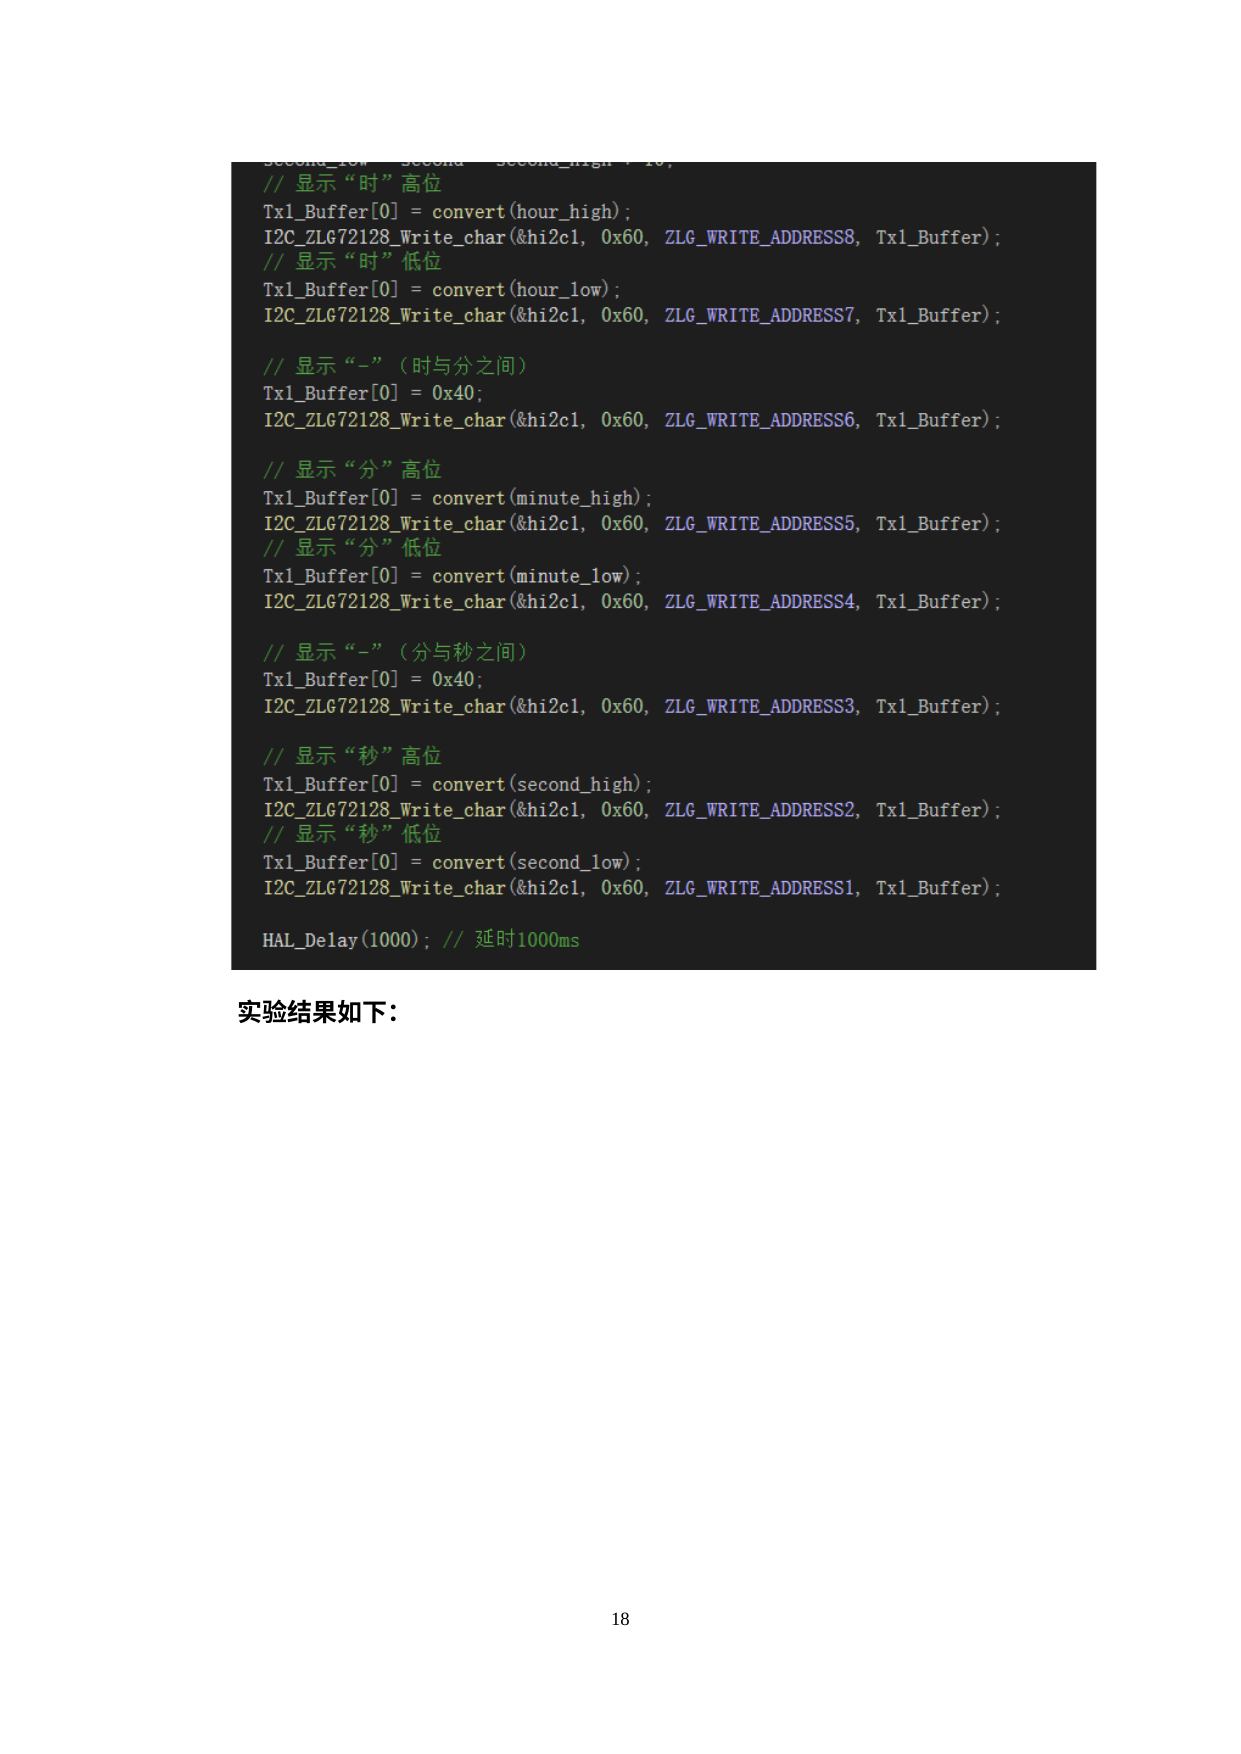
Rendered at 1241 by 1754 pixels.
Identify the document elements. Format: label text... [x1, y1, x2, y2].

picture [231, 162, 1097, 970]
text 实验结果如下： [187, 978, 1053, 1043]
